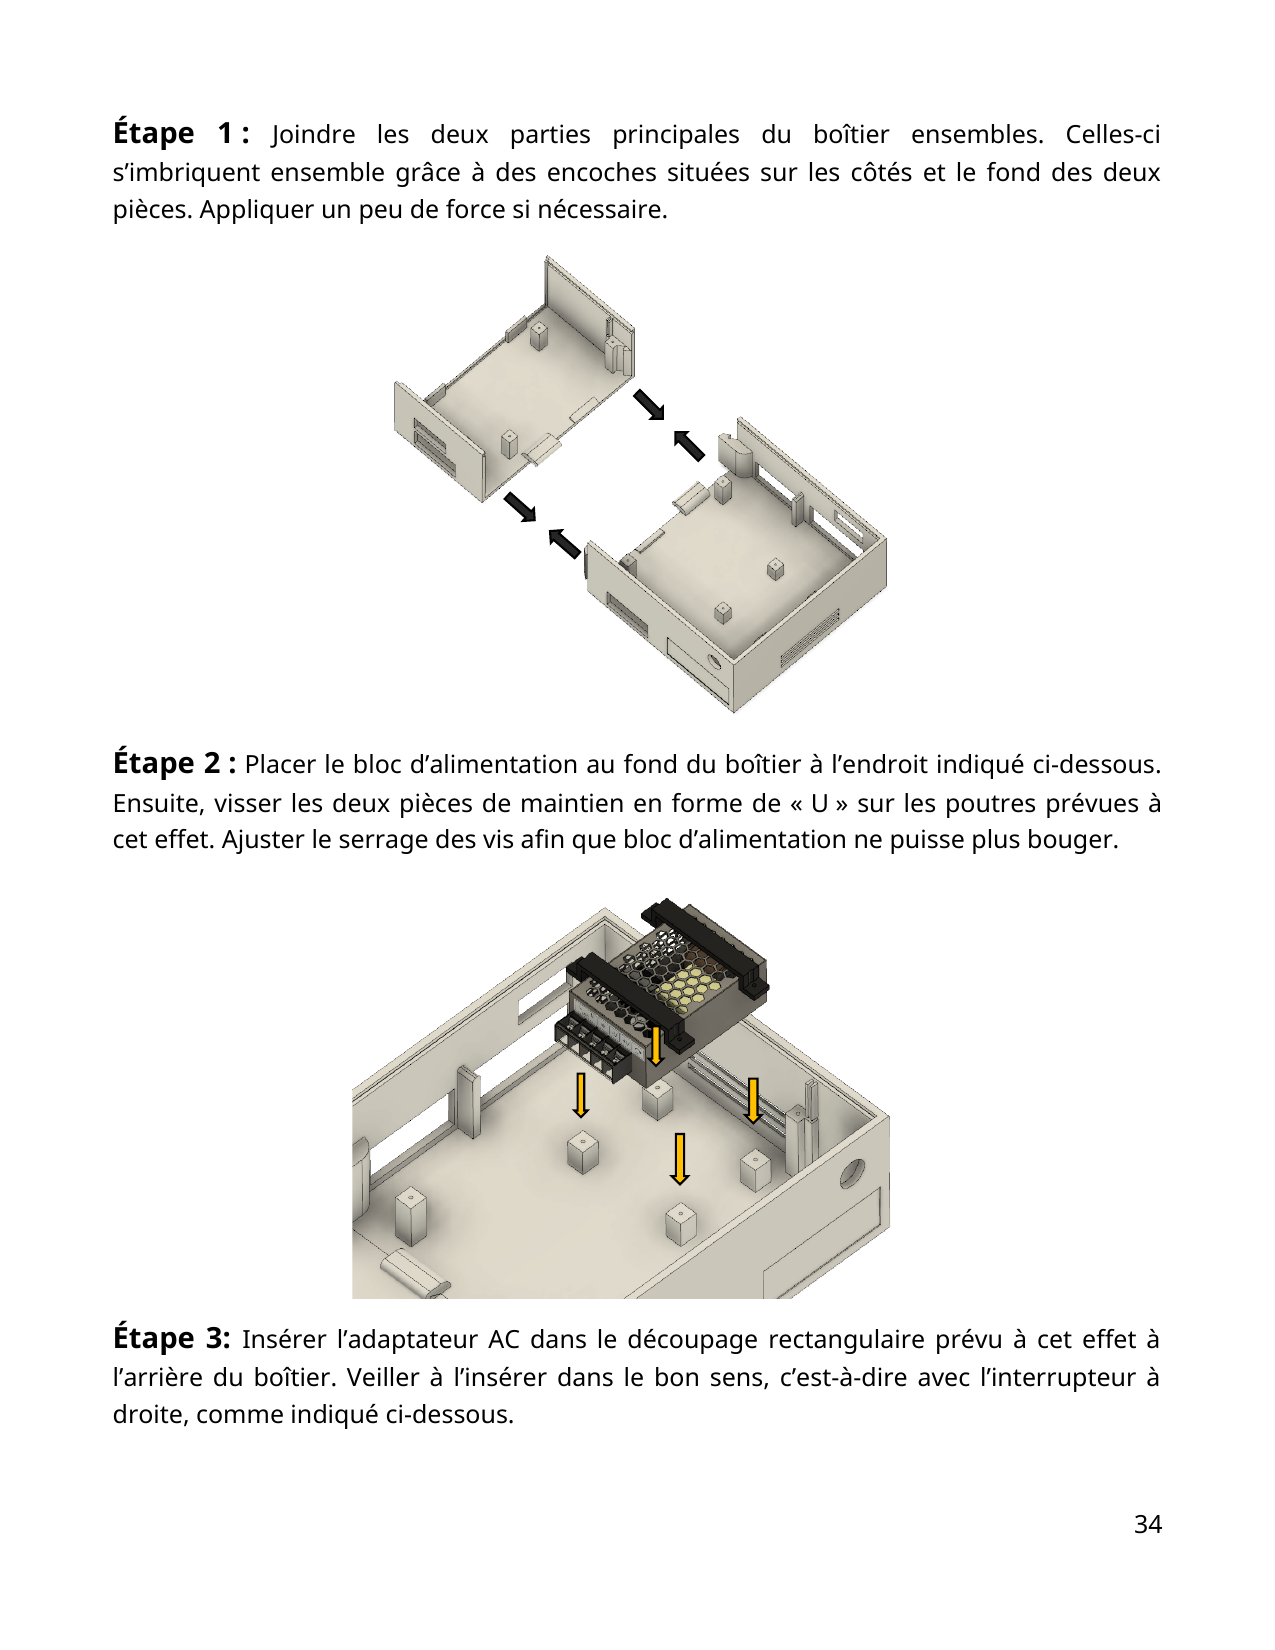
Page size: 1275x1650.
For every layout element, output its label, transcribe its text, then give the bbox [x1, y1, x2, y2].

text Étape 1 : Joindre les deux parties principales du boîtier ensembles. Celles-ci s’imbriquent ensemble grâce à des encoches situées sur les côtés et le fond des deux pièces. Appliquer un peu de force si nécessaire. [112, 112, 1162, 226]
picture [373, 245, 902, 724]
text Étape 3: Insérer l’adaptateur AC dans le découpage rectangulaire prévu à cet effet à l’arrière du boîtier. Veiller à l’insérer dans le bon sens, c’est-à-dire avec l’interrupteur à droite, comme indiqué ci-dessous. [112, 1318, 1162, 1431]
picture [352, 875, 923, 1299]
text Étape 2 : Placer le bloc d’alimentation au fond du boîtier à l’endroit indiqué ci-dessous. Ensuite, visser les deux pièces de maintien en forme de « U » sur les poutres prévues à cet effet. Ajuster le serrage des vis afin que bloc d’alimentation ne puisse plus bouger. [112, 743, 1162, 856]
